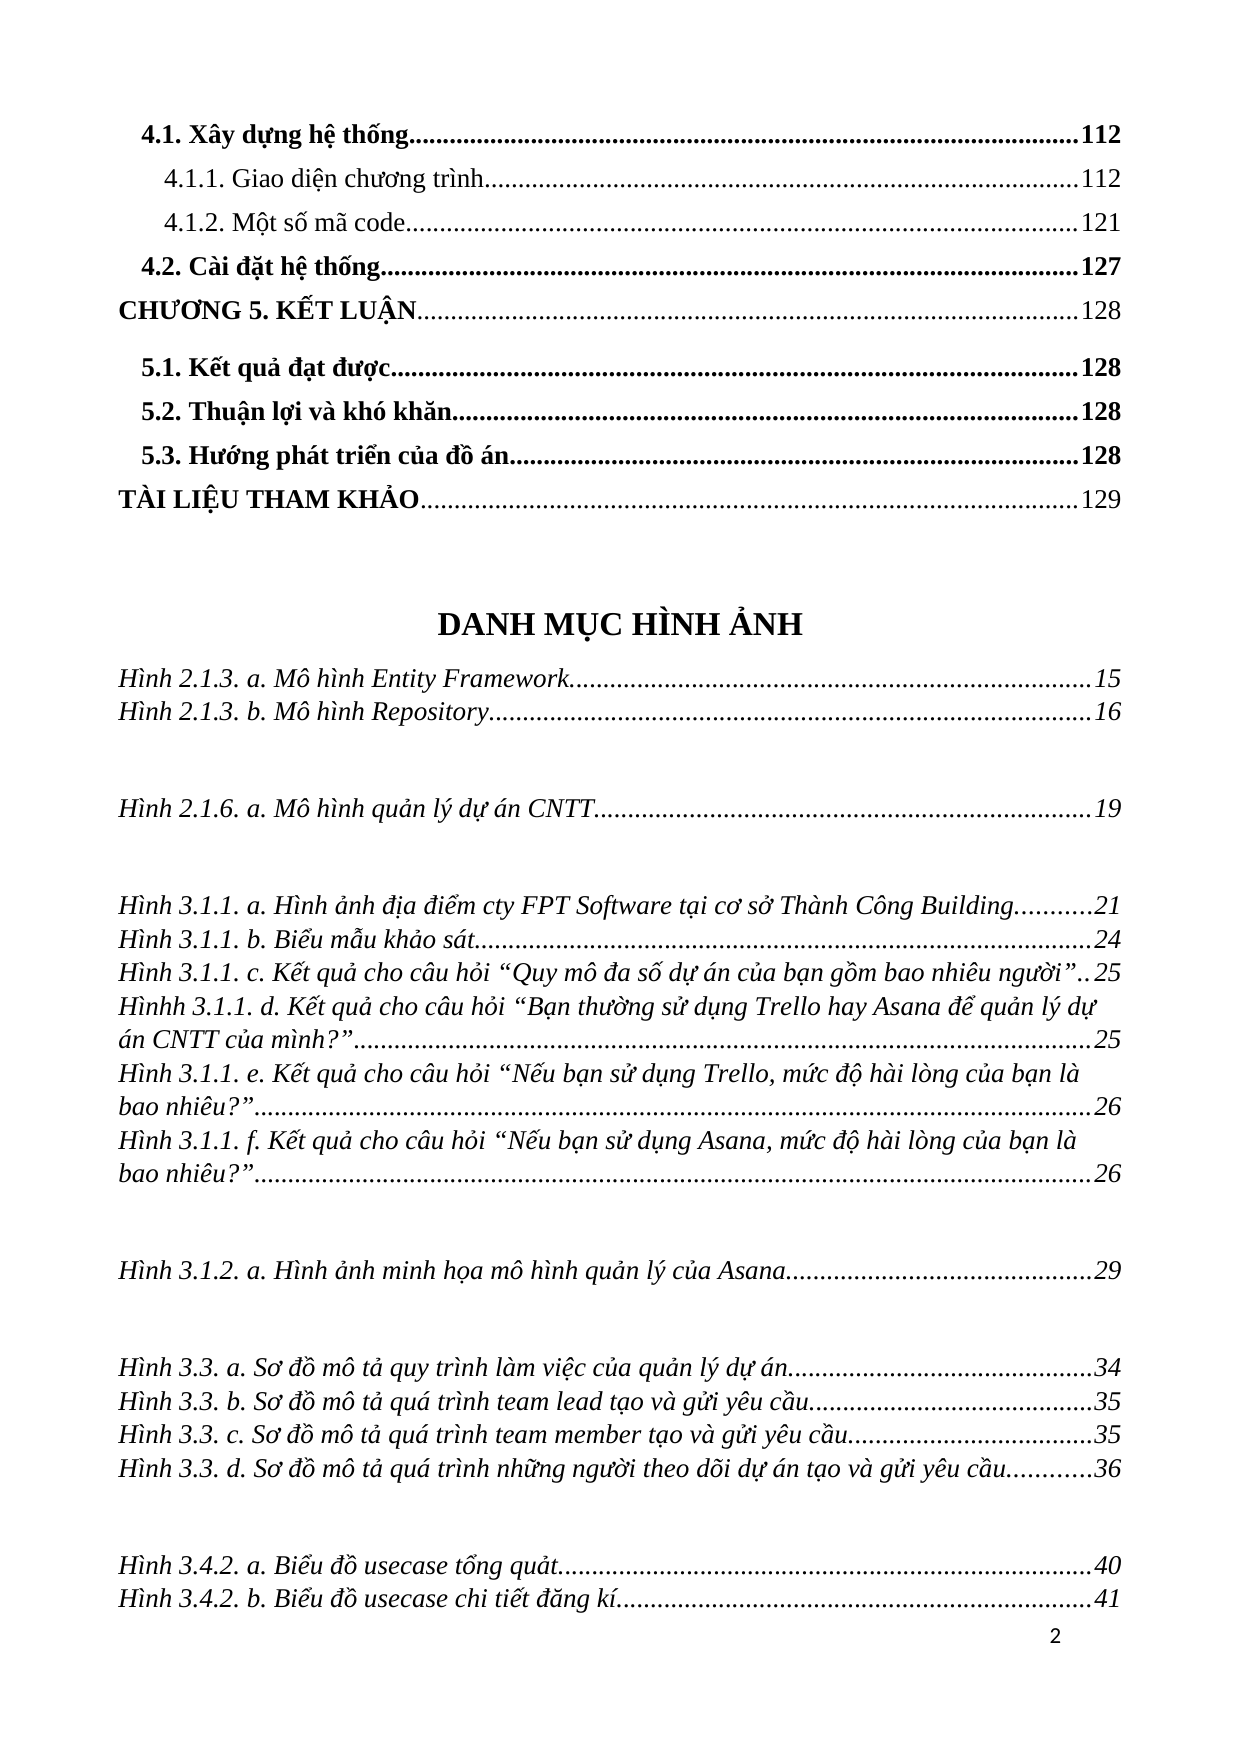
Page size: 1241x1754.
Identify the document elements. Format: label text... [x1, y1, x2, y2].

text Hình 3.1.1. f. Kết quả cho câu hỏi “Nếu bạn sử dụng Asana, mức độ hài lòng của bạn là bao nhiêu?” 26 [118, 1124, 1122, 1189]
text Hình 3.4.2. b. Biểu đồ usecase chi tiết đăng kí. 41 [118, 1582, 1122, 1613]
text Hình 3.3. b. Sơ đồ mô tả quá trình team lead tạo và gửi yêu cầu. 35 [118, 1385, 1122, 1416]
text Hình 3.1.1. c. Kết quả cho câu hỏi “Quy mô đa số dự án của bạn gồm bao nhiêu người”. 25 [118, 956, 1122, 987]
text Hình 2.1.3. a. Mô hình Entity Framework. 15 [118, 662, 1122, 693]
subtitle DANH MỤC HÌNH ẢNH [118, 604, 1122, 643]
text Hình 3.1.1. b. Biểu mẫu khảo sát. 24 [118, 923, 1122, 954]
text Hìnhh 3.1.1. d. Kết quả cho câu hỏi “Bạn thường sử dụng Trello hay Asana để quản lý dự án CNTT của mình?” 25 [118, 990, 1122, 1054]
text Hình 3.1.2. a. Hình ảnh minh họa mô hình quản lý của Asana. 29 [118, 1254, 1122, 1286]
text Hình 3.3. d. Sơ đồ mô tả quá trình những người theo dõi dự án tạo và gửi yêu cầu. 36 [118, 1452, 1122, 1483]
text Hình 3.4.2. a. Biểu đồ usecase tổng quảt. 40 [118, 1549, 1122, 1580]
text Hình 3.1.1. a. Hình ảnh địa điểm cty FPT Software tại cơ sở Thành Công Building. 21 [118, 889, 1122, 920]
text Hình 2.1.6. a. Mô hình quản lý dự án CNTT. 19 [118, 792, 1122, 823]
text Hình 3.3. a. Sơ đồ mô tả quy trình làm việc của quản lý dự án. 34 [118, 1351, 1122, 1382]
text Hình 3.3. c. Sơ đồ mô tả quá trình team member tạo và gửi yêu cầu. 35 [118, 1418, 1122, 1449]
text Hình 2.1.3. b. Mô hình Repository. 16 [118, 696, 1122, 727]
text Hình 3.1.1. e. Kết quả cho câu hỏi “Nếu bạn sử dụng Trello, mức độ hài lòng của bạn là bao nhiêu?”. 26 [118, 1057, 1122, 1122]
